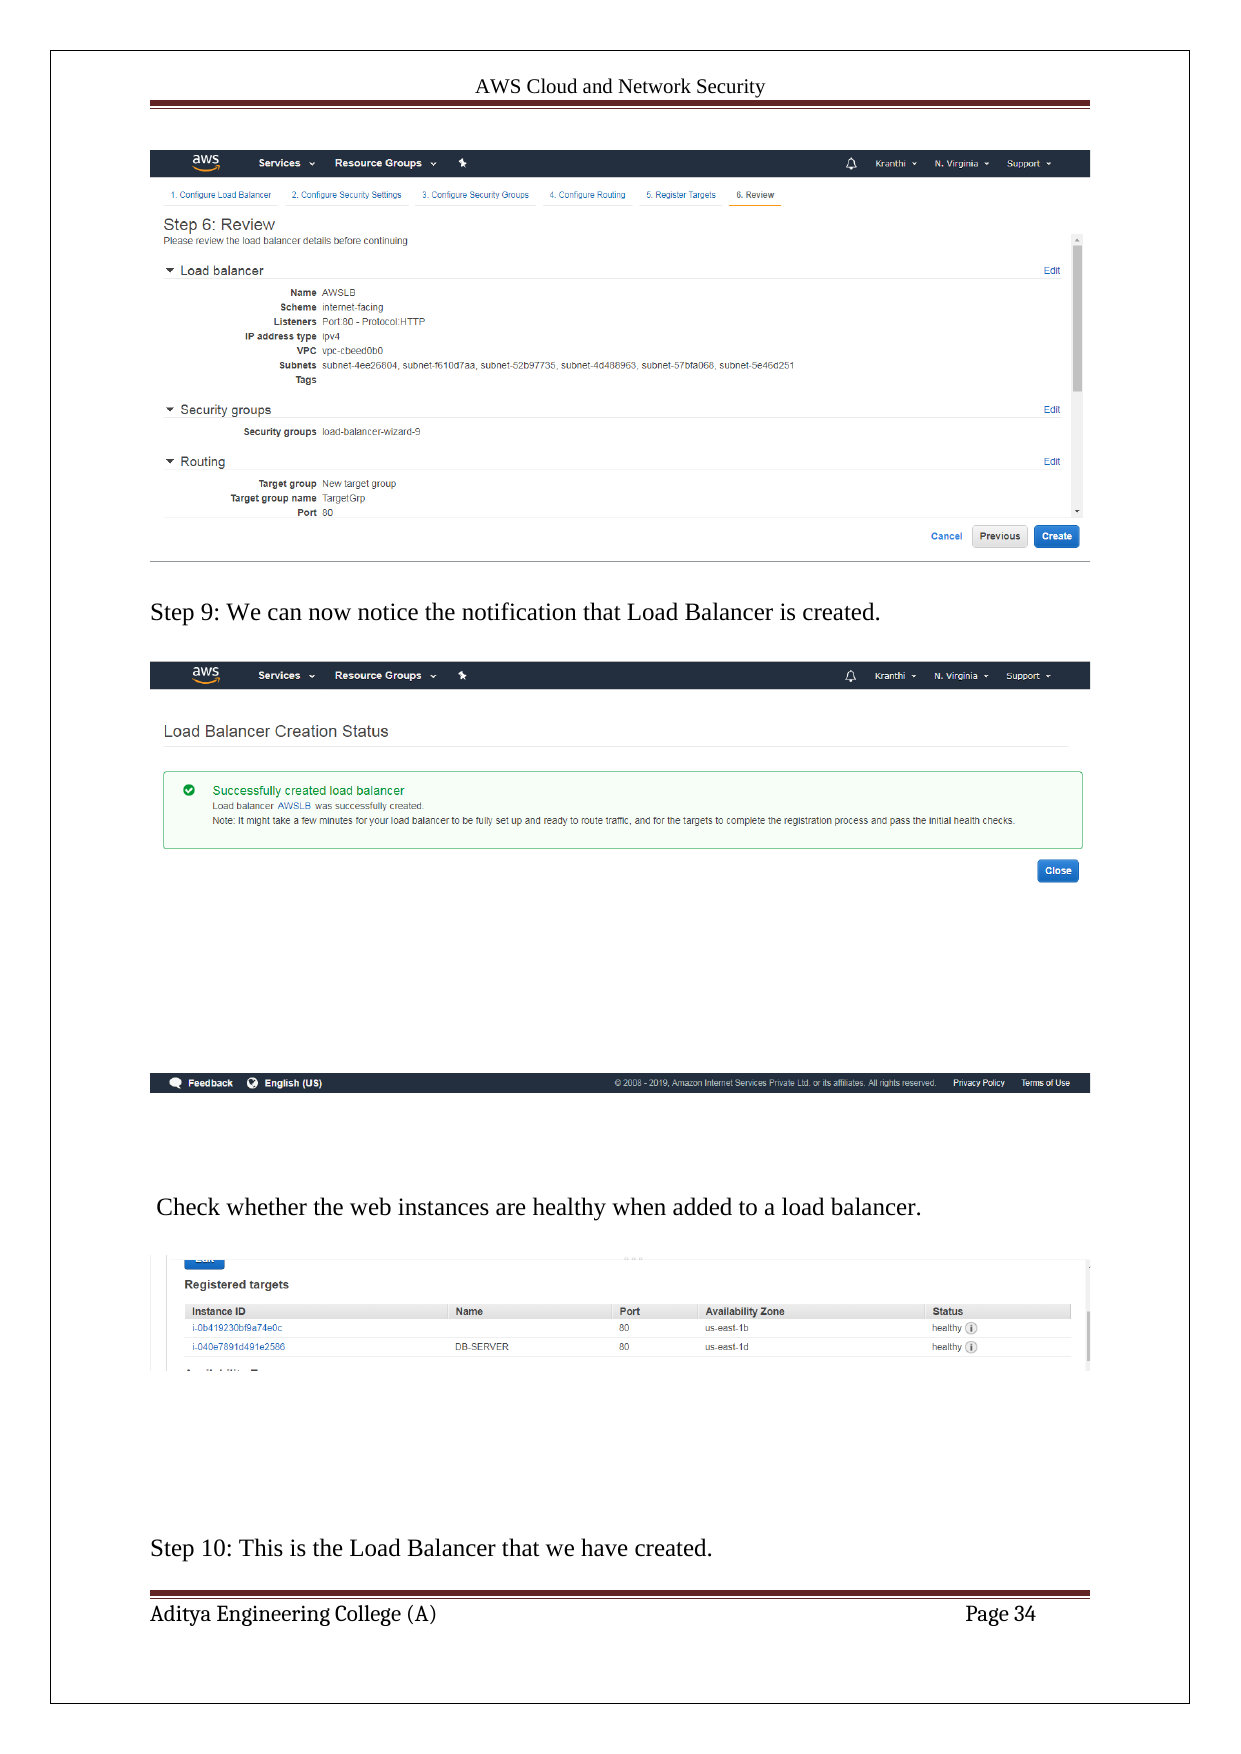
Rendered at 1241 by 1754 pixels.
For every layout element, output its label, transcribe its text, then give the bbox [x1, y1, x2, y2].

picture [150, 1255, 1091, 1371]
text Step 10: This is the Load Balancer that we have created. [150, 1533, 1090, 1562]
text Check whether the web instances are healthy when added to a load balancer. [150, 1192, 1090, 1221]
text Step 9: We can now notice the notification that Load Balancer is created. [150, 597, 1090, 625]
picture [150, 660, 1091, 1093]
picture [150, 150, 1091, 562]
